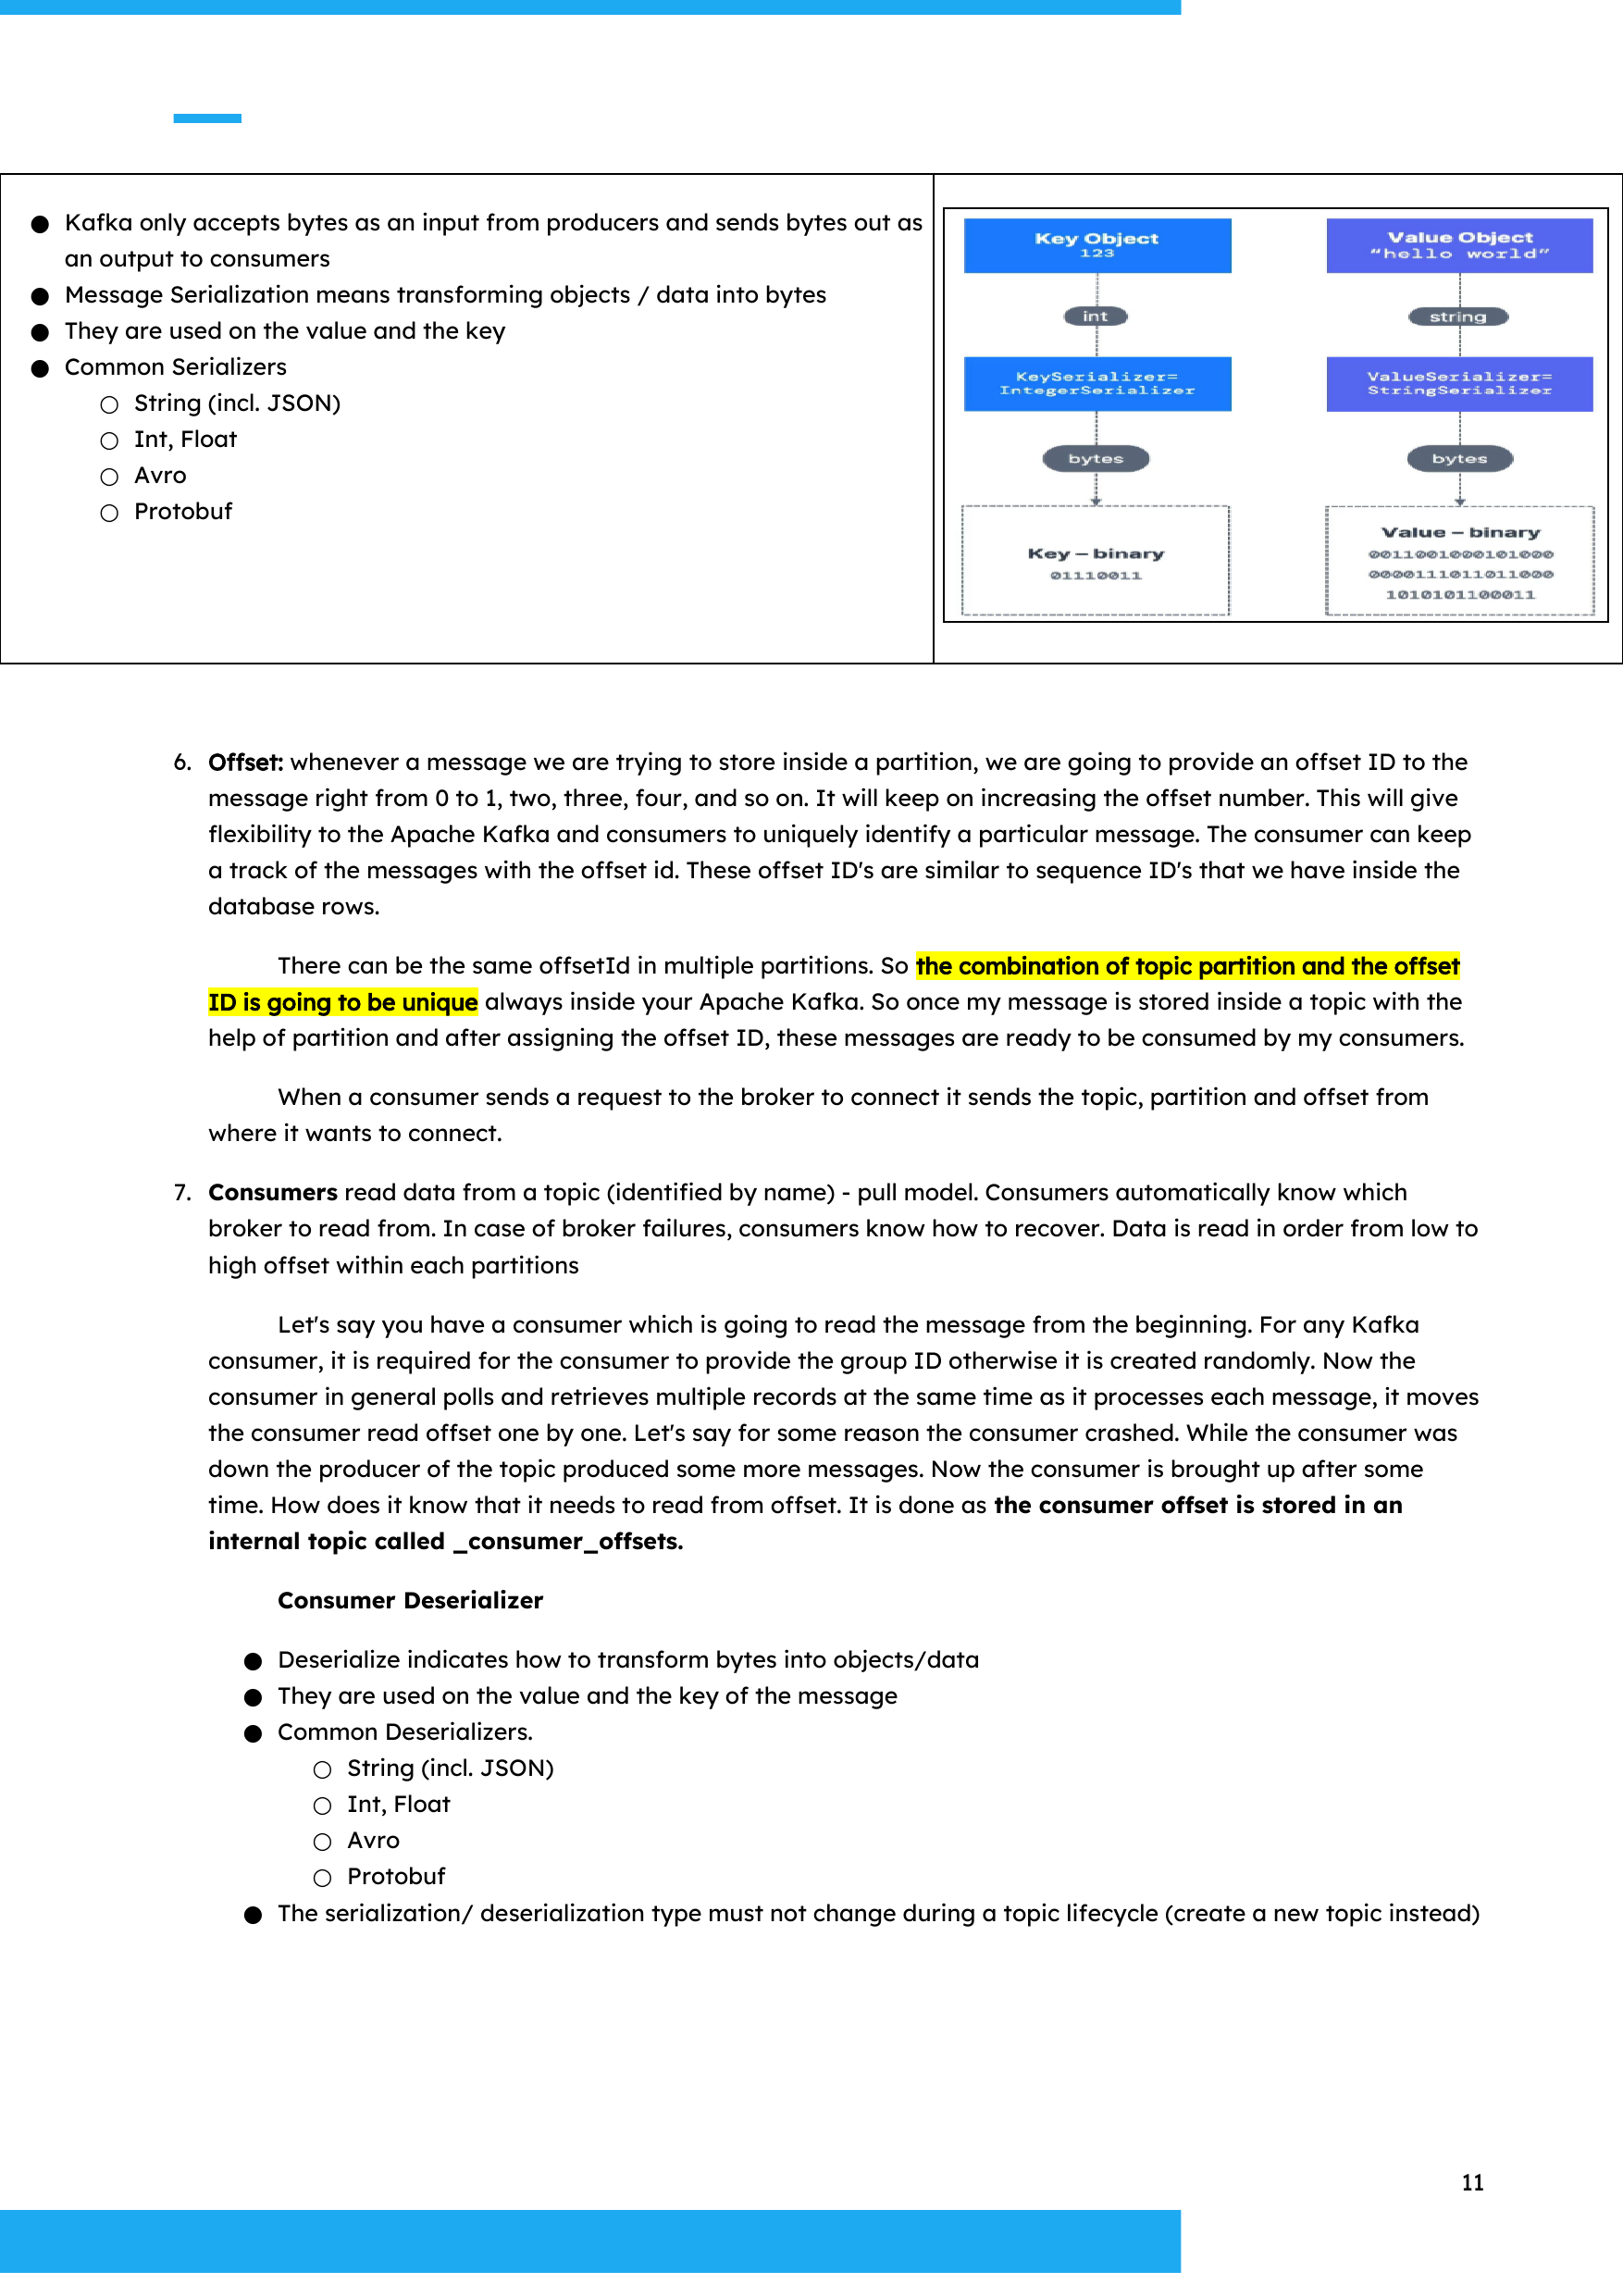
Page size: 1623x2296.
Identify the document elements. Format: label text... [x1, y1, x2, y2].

text When a consumer sends a request to the broker to connect it sends the topic, partition and offset from where it wants to connect. [208, 1083, 1484, 1148]
list Int, Float [312, 1790, 1484, 1818]
picture [173, 114, 242, 123]
table_header Kafka only accepts bytes as an input from producers and sends bytes out as an output to consumers Message Serialization means transforming objects / data into bytes They are used on the value and the key Common Serializers String (incl. JSON) Int, Float Avro Protobuf [1, 175, 933, 663]
picture [0, 2210, 1182, 2273]
list Deserialize indicates how to transform bytes into objects/data [242, 1644, 1484, 1674]
list Protobuf [312, 1862, 1484, 1891]
picture [0, 0, 1182, 15]
list Avro [312, 1826, 1484, 1855]
list They are used on the value and the key of the message [242, 1682, 1484, 1710]
text There can be the same offsetId in multiple partitions. So the combination of topic partition and the offset ID is going to be unique always inside your Apache Kafka. So once my message is stored inside a topic with the help of partition and after assigning the offset ID, these messages are ready to be consumed by my consumers. [208, 950, 1484, 1052]
list Consumers read data from a topic (identified by name) - pull model. Consumers automatically know which broker to read from. In case of broker failures, consumers know how to recover. Data is read in order from low to high offset within each partitions [173, 1178, 1484, 1279]
list The serialization/ deserialization type must not change during a topic lifecycle (create a new topic instead) [242, 1898, 1484, 1927]
list String (incl. JSON) [312, 1754, 1484, 1782]
list Common Deserializers. [242, 1718, 1484, 1746]
picture [945, 209, 1607, 621]
table_header [935, 175, 1622, 663]
text Let's say you have a consumer which is going to read the message from the beginning. For any Kafka consumer, it is required for the consumer to provide the group ID otherwise it is created randomly. Now the consumer in general polls and retrieves multiple records at the same time as it processes each message, it moves the consumer read offset one by one. Let's say for some reason the consumer crashed. While the consumer was down the producer of the topic produced some more messages. Now the consumer is brought up after some time. How does it know that it needs to read from offset. It is done as the consumer offset is stored in an internal topic called _consumer_offsets. [208, 1309, 1484, 1556]
text Consumer Deserializer [208, 1585, 1484, 1615]
list Offset: whenever a message we are trying to store inside a partition, we are going to provide an offset ID to the message right from 0 to 1, two, three, four, and so on. It will keep on increasing the offset number. This will give flexibility to the Apache Kafka and consumers to uniquely identify a particular message. The consumer can keep a track of the messages with the offset id. These offset ID's are similar to sequence ID's that we have inside the database rows. [173, 747, 1484, 921]
